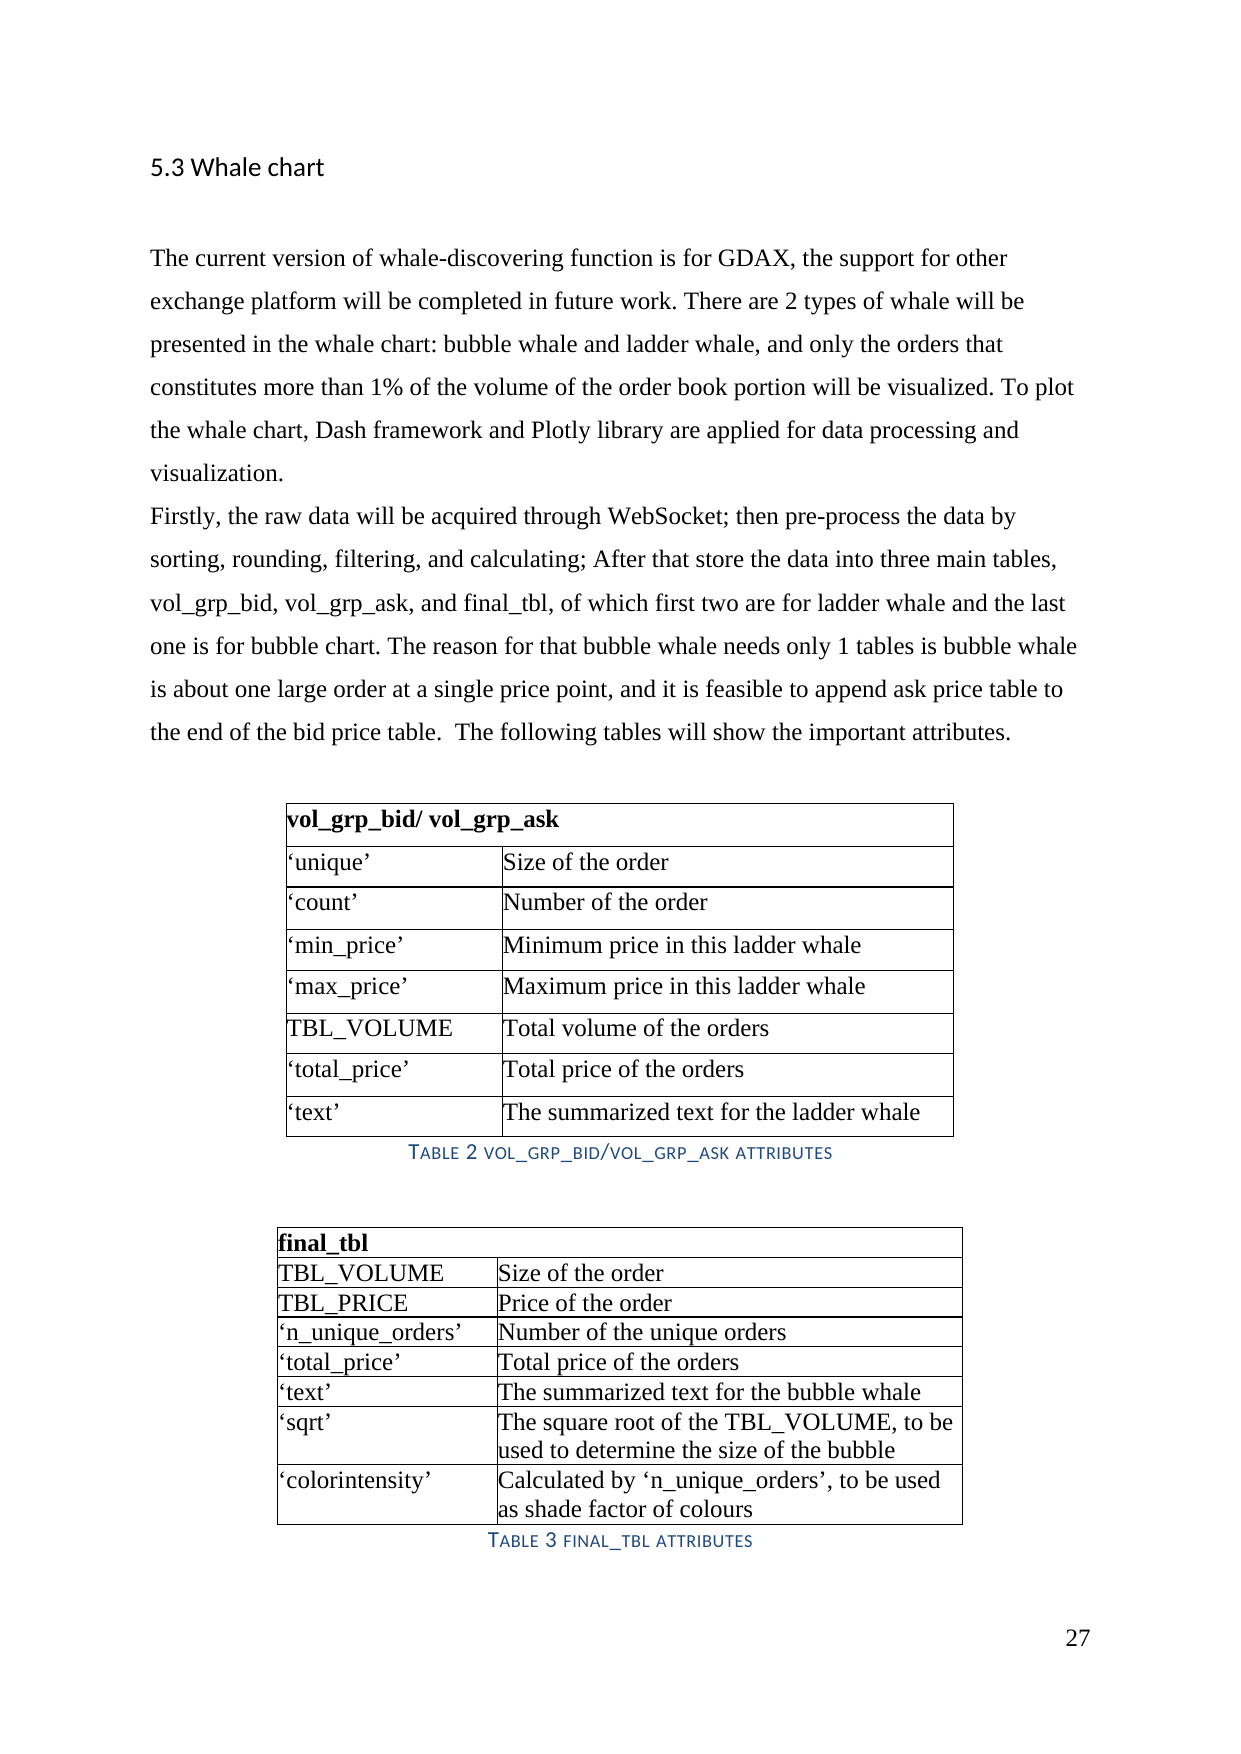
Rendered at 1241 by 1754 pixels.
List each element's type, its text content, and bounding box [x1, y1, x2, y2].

table_cell Total volume of the orders [503, 1014, 953, 1053]
table_cell ‘text’ [278, 1377, 497, 1406]
table_cell ‘min_price’ [287, 930, 502, 970]
table_cell TBL_PRICE [278, 1288, 497, 1316]
table_cell ‘total_price’ [287, 1054, 502, 1096]
table_cell ‘total_price’ [278, 1347, 497, 1376]
table_cell ‘max_price’ [287, 971, 502, 1012]
table_cell ‘sqrt’ [278, 1407, 497, 1464]
table_header vol_grp_bid/ vol_grp_ask [287, 804, 953, 846]
table_cell ‘text’ [287, 1097, 502, 1136]
table_cell Size of the order [503, 847, 953, 886]
table_cell TBL_VOLUME [287, 1014, 502, 1053]
table_cell Total price of the orders [503, 1054, 953, 1096]
table_cell The square root of the TBL_VOLUME, to be used to determine the size of the bubble [498, 1407, 962, 1464]
table_cell Maximum price in this ladder whale [503, 971, 953, 1012]
text Table 3 final_tbl attributes [150, 1525, 1090, 1553]
table_cell Price of the order [498, 1288, 962, 1316]
table_cell The summarized text for the bubble whale [498, 1377, 962, 1406]
table_cell ‘unique’ [287, 847, 502, 886]
table_cell ‘colorintensity’ [278, 1465, 497, 1524]
table_cell TBL_VOLUME [278, 1258, 497, 1287]
table_header final_tbl [278, 1228, 962, 1257]
table_cell Size of the order [498, 1258, 962, 1287]
text Firstly, the raw data will be acquired through WebSocket; then pre-process the data by sorting, rounding, filtering, and calculating; After that store the data into three main tables, vol_grp_bid, vol_grp_ask, and final_tbl, of which first two are for ladder whale and the last one is for bubble chart. The reason for that bubble whale needs only 1 tables is bubble whale is about one large order at a single price point, and it is feasible to append ask price table to the end of the bid price table. The following tables will show the important attributes. [150, 501, 1090, 746]
text The current version of whale-discovering function is for GDAX, the support for other exchange platform will be completed in future work. There are 2 types of whale will be presented in the whale chart: bubble whale and ladder whale, and only the orders that constitutes more than 1% of the volume of the order book portion will be visualized. To plot the whale chart, Dash framework and Plotly library are applied for data processing and visualization. [150, 243, 1090, 487]
subtitle 5.3 Whale chart [150, 150, 1090, 183]
table_cell ‘n_unique_orders’ [278, 1318, 497, 1346]
table_cell The summarized text for the ladder whale [503, 1097, 953, 1136]
table_cell Number of the unique orders [498, 1318, 962, 1346]
text Table 2 vol_grp_bid/vol_grp_ask attributes [150, 1137, 1090, 1165]
table_cell Total price of the orders [498, 1347, 962, 1376]
table_cell Number of the order [503, 888, 953, 929]
table_cell ‘count’ [287, 888, 502, 929]
table_cell Calculated by ‘n_unique_orders’, to be used as shade factor of colours [498, 1465, 962, 1524]
table_cell Minimum price in this ladder whale [503, 930, 953, 970]
